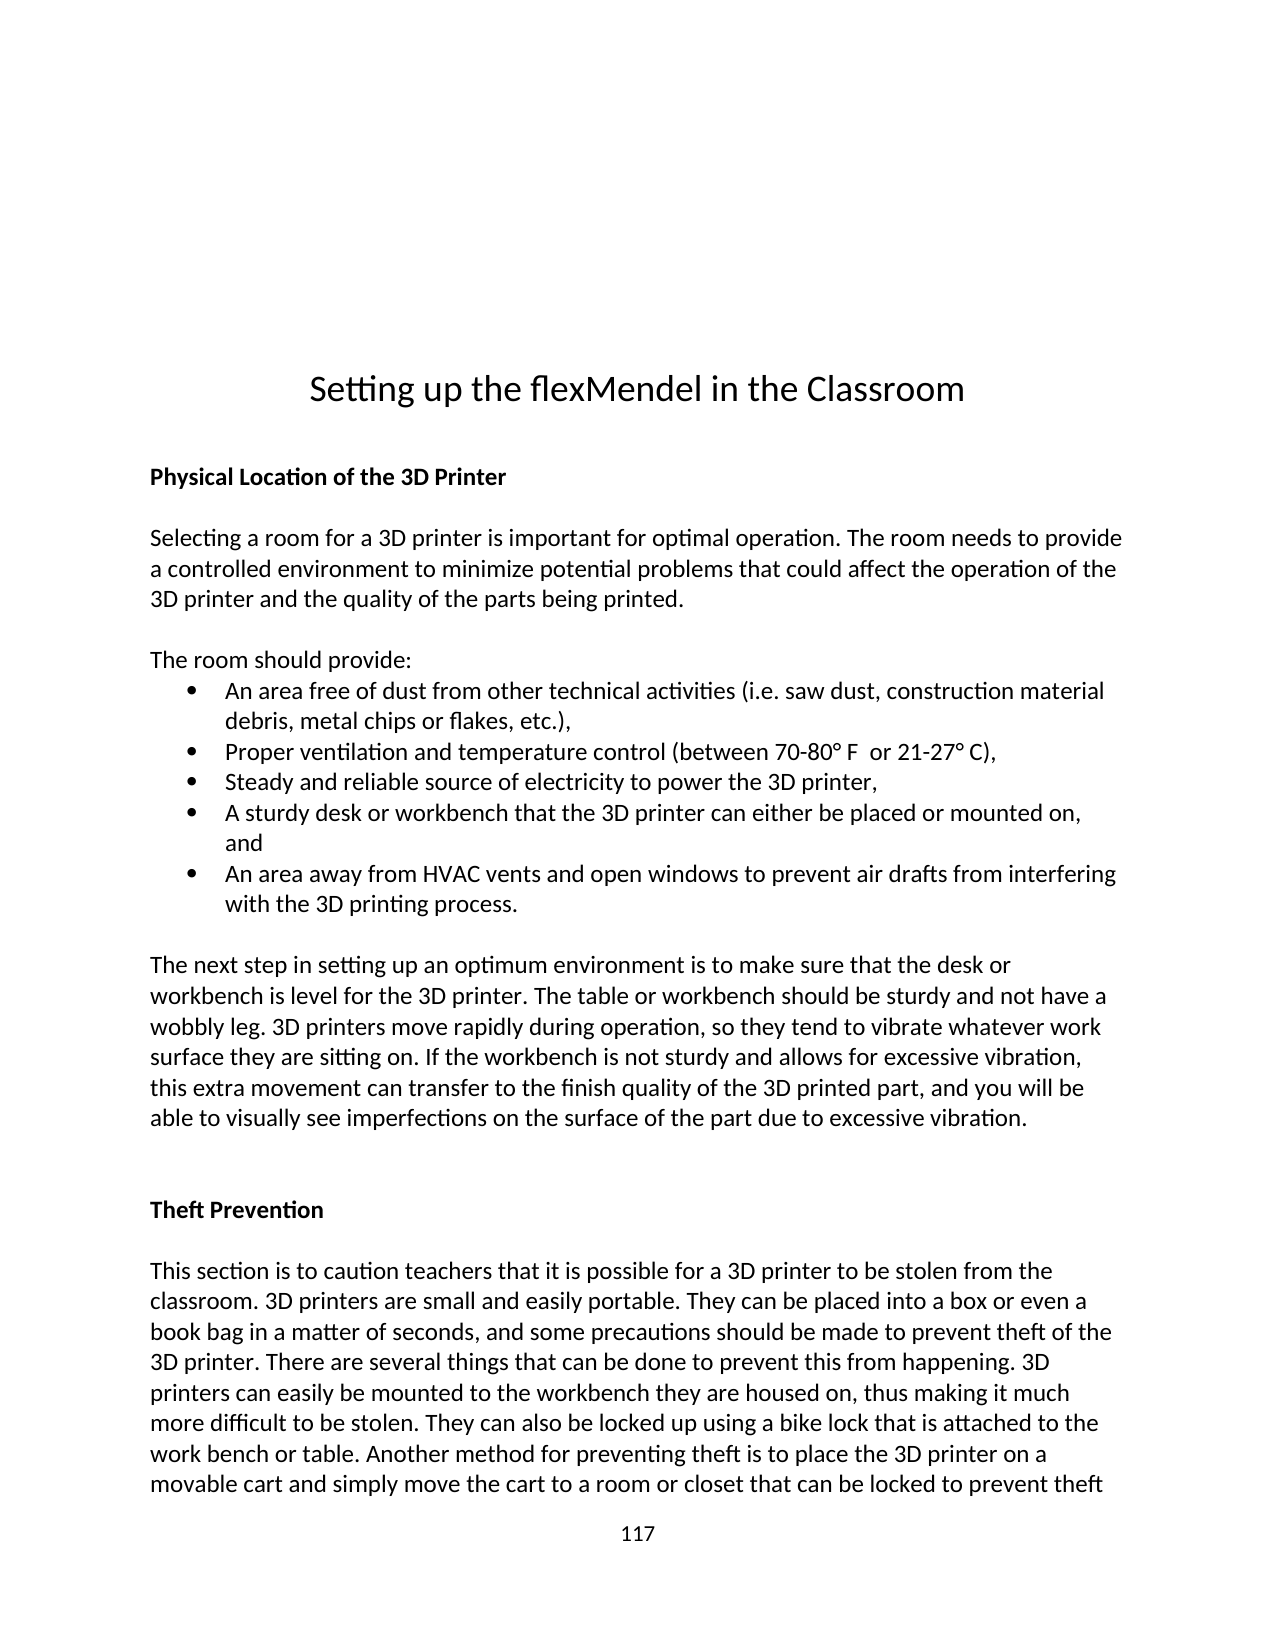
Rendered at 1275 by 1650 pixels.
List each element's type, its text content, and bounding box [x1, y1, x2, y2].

text The room should provide: [150, 644, 1125, 675]
list Steady and reliable source of electricity to power the 3D printer, [187, 767, 1125, 797]
list An area away from HVAC vents and open windows to prevent air drafts from interfering with the 3D printing process. [187, 858, 1125, 919]
text Selecting a room for a 3D printer is important for optimal operation. The room needs to provide a controlled environment to minimize potential problems that could affect the operation of the 3D printer and the quality of the parts being printed. [150, 522, 1125, 614]
text The next step in setting up an optimum environment is to make sure that the desk or workbench is level for the 3D printer. The table or workbench should be sturdy and not have a wobbly leg. 3D printers move rapidly during operation, so they tend to vibrate whatever work surface they are sitting on. If the workbench is not sturdy and allows for excessive vibration, this extra movement can transfer to the finish quality of the 3D printed part, and you will be able to visually see imperfections on the surface of the part due to excessive vibration. [150, 950, 1125, 1133]
list An area free of dust from other technical activities (i.e. saw dust, construction material debris, metal chips or flakes, etc.), [187, 675, 1125, 736]
text Physical Location of the 3D Printer [150, 461, 1125, 492]
list A sturdy desk or workbench that the 3D printer can either be placed or mounted on, and [187, 797, 1125, 858]
text Theft Prevention [150, 1194, 1125, 1224]
text Setting up the flexMendel in the Classroom [150, 365, 1125, 411]
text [150, 1255, 1125, 1499]
list Proper ventilation and temperature control (between 70-80° F or 21-27° C), [187, 736, 1125, 767]
